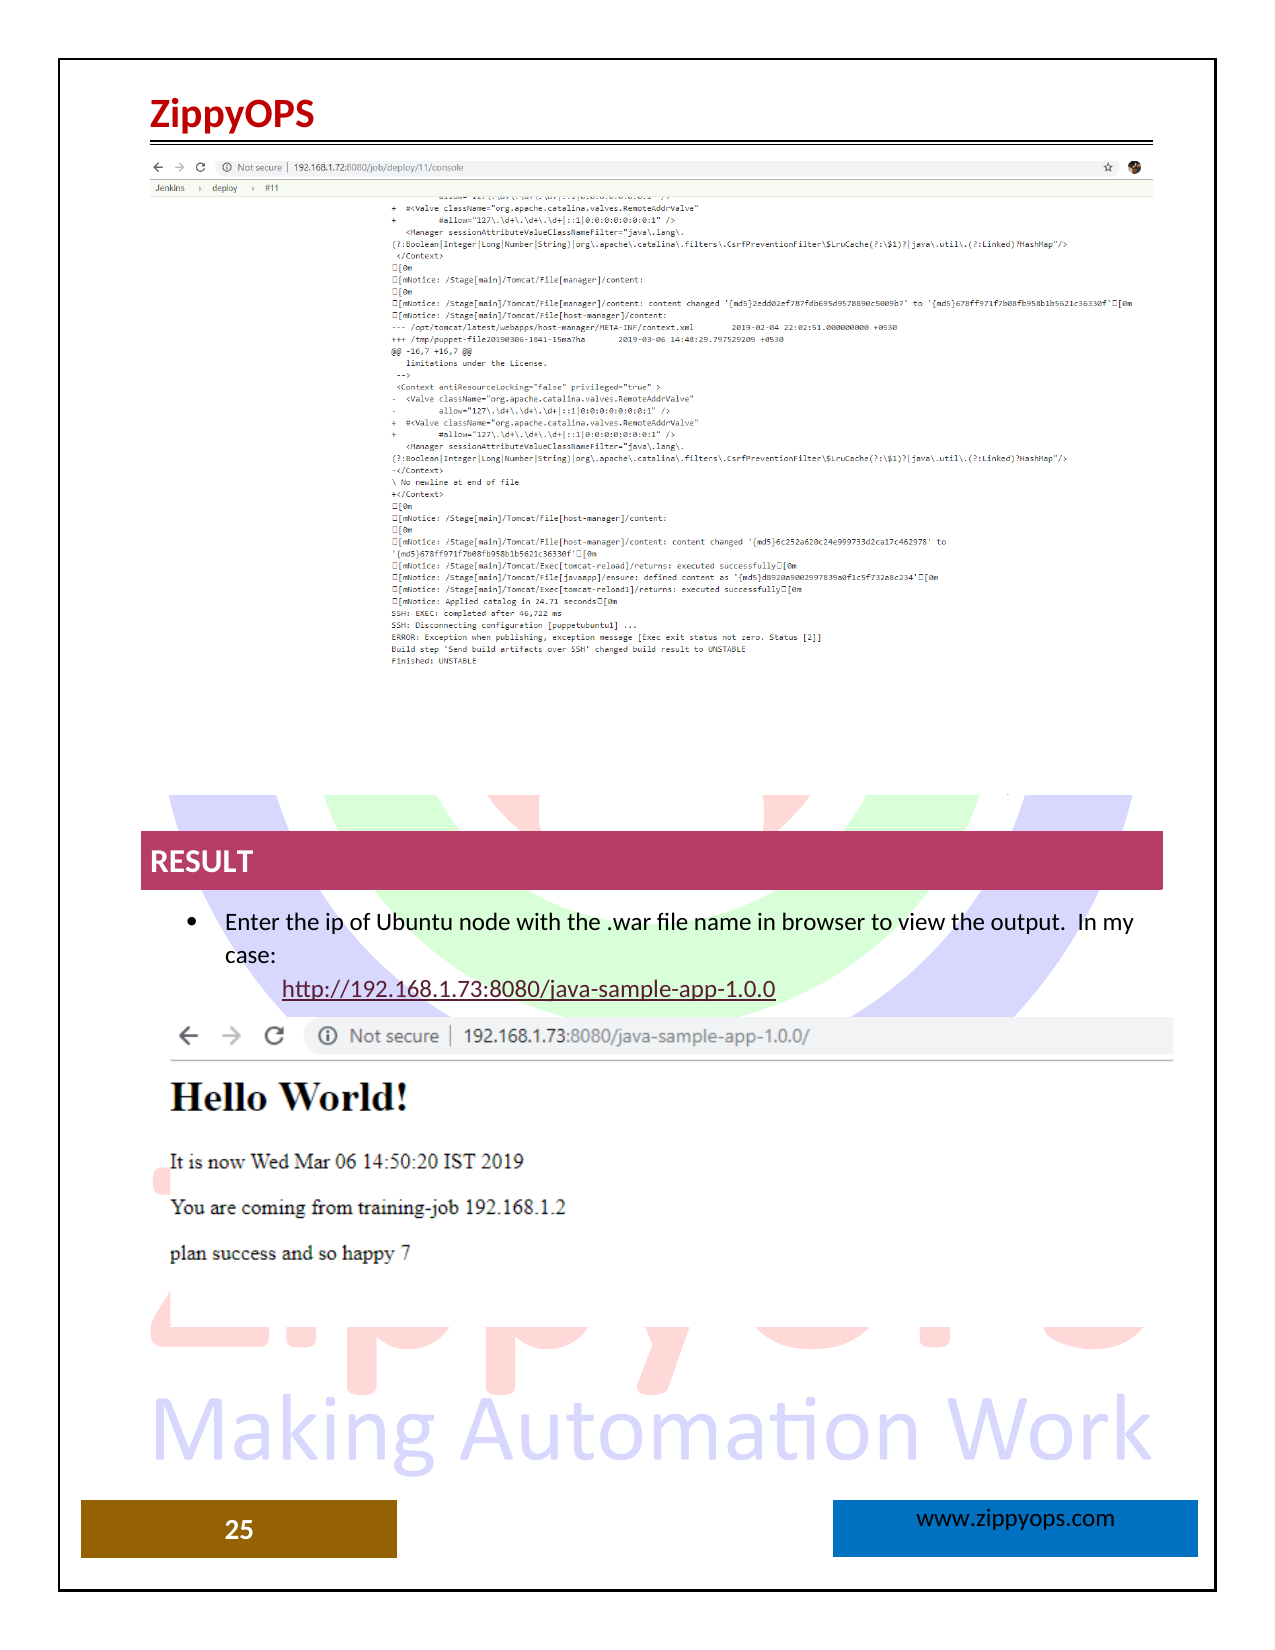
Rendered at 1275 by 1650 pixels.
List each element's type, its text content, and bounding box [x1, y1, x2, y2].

subtitle result [142, 832, 1162, 889]
picture [170, 1017, 1174, 1327]
list Enter the ip of Ubuntu node with the .war file name in browser to view the output. In my case: [187, 906, 1153, 970]
list http://192.168.1.73:8080/java-sample-app-1.0.0 [225, 973, 1153, 1003]
picture [150, 161, 1154, 795]
